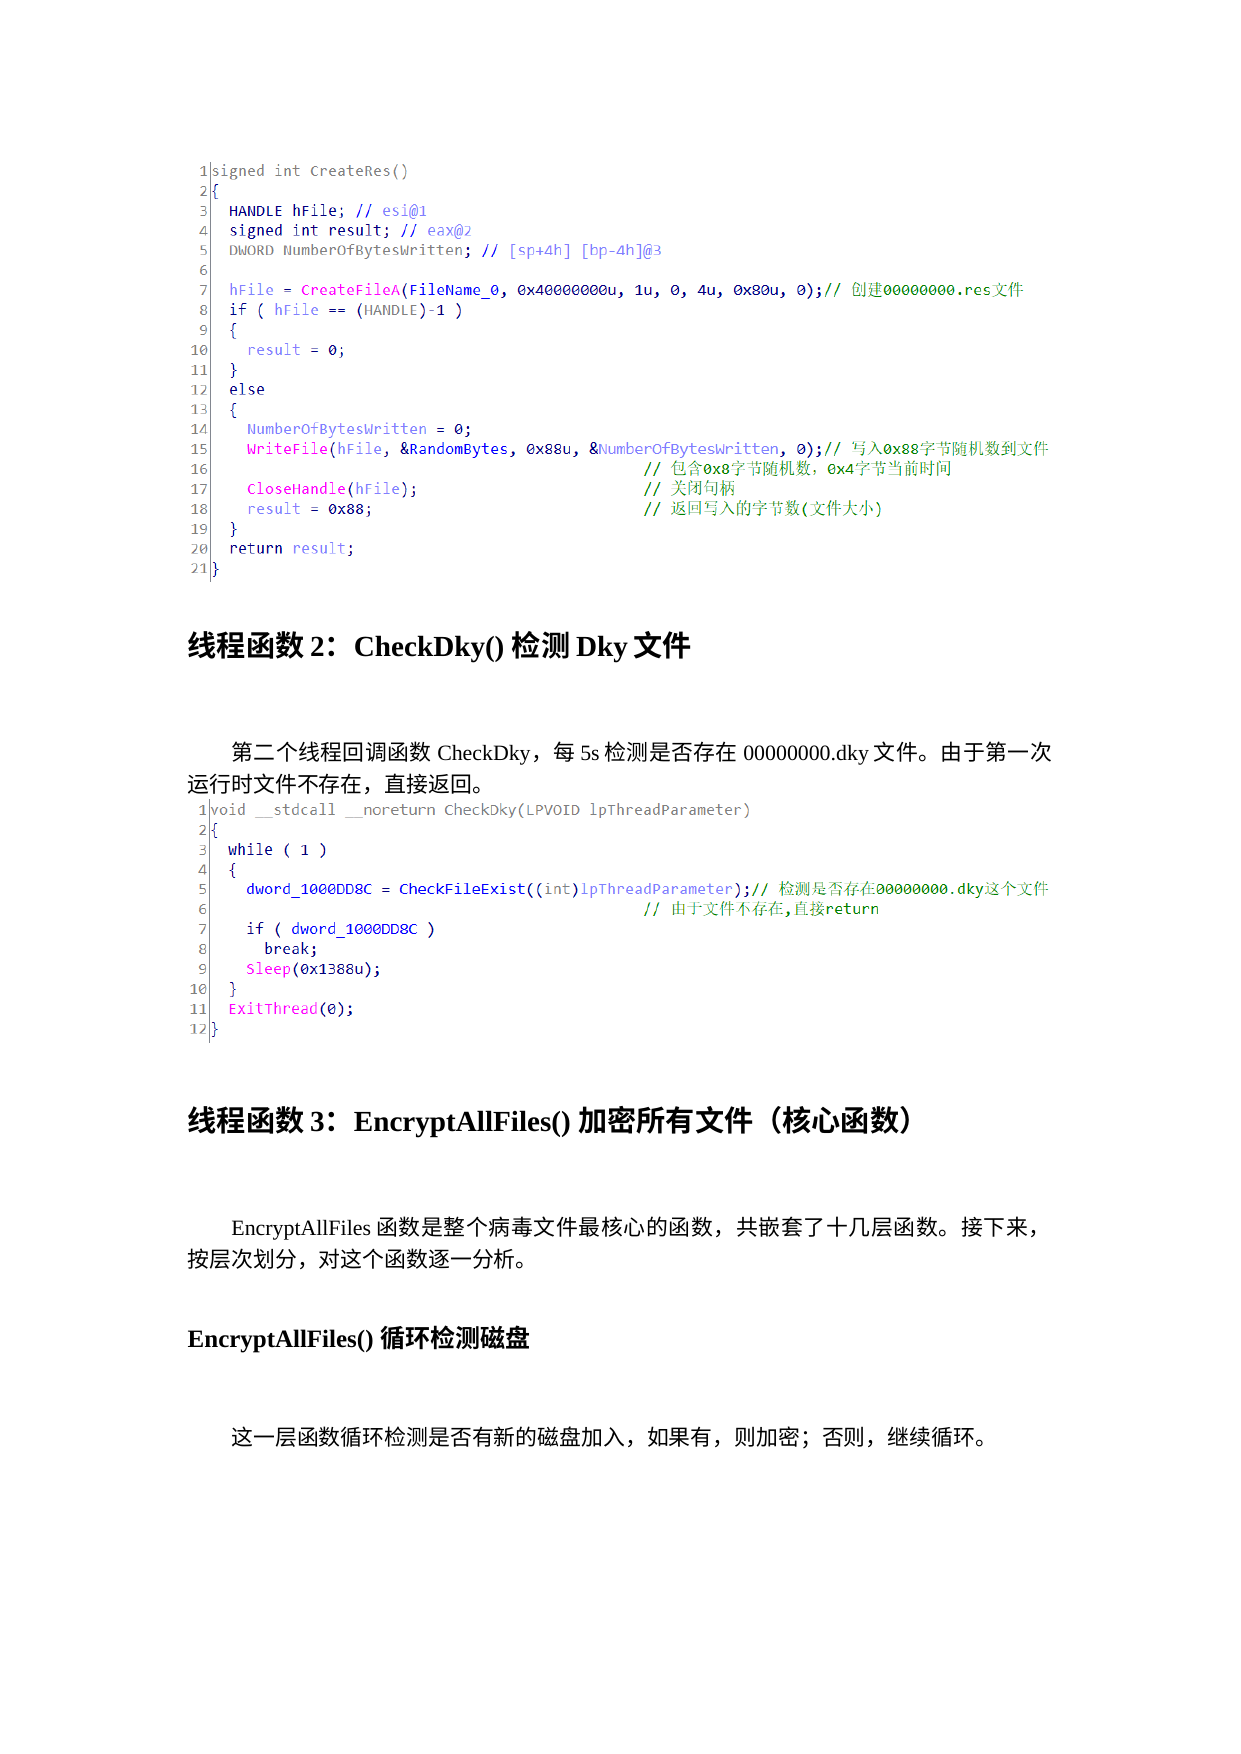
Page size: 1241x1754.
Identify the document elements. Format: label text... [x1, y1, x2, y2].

text 这一层函数循环检测是否有新的磁盘加入，如果有，则加密；否则，继续循环。 [187, 1419, 1053, 1452]
text EncryptAllFiles函数是整个病毒文件最核心的函数，共嵌套了十几层函数。接下来，按层次划分，对这个函数逐一分析。 [187, 1209, 1053, 1274]
subtitle 线程函数3：EncryptAllFiles() 加密所有文件（核心函数） [187, 1087, 1053, 1152]
picture [187, 162, 1053, 582]
subtitle EncryptAllFiles() 循环检测磁盘 [187, 1304, 1053, 1369]
picture [187, 799, 1053, 1043]
text 第二个线程回调函数CheckDky，每5s检测是否存在00000000.dky文件。由于第一次运行时文件不存在，直接返回。 [187, 734, 1053, 799]
subtitle 线程函数2：CheckDky() 检测Dky文件 [187, 612, 1053, 677]
